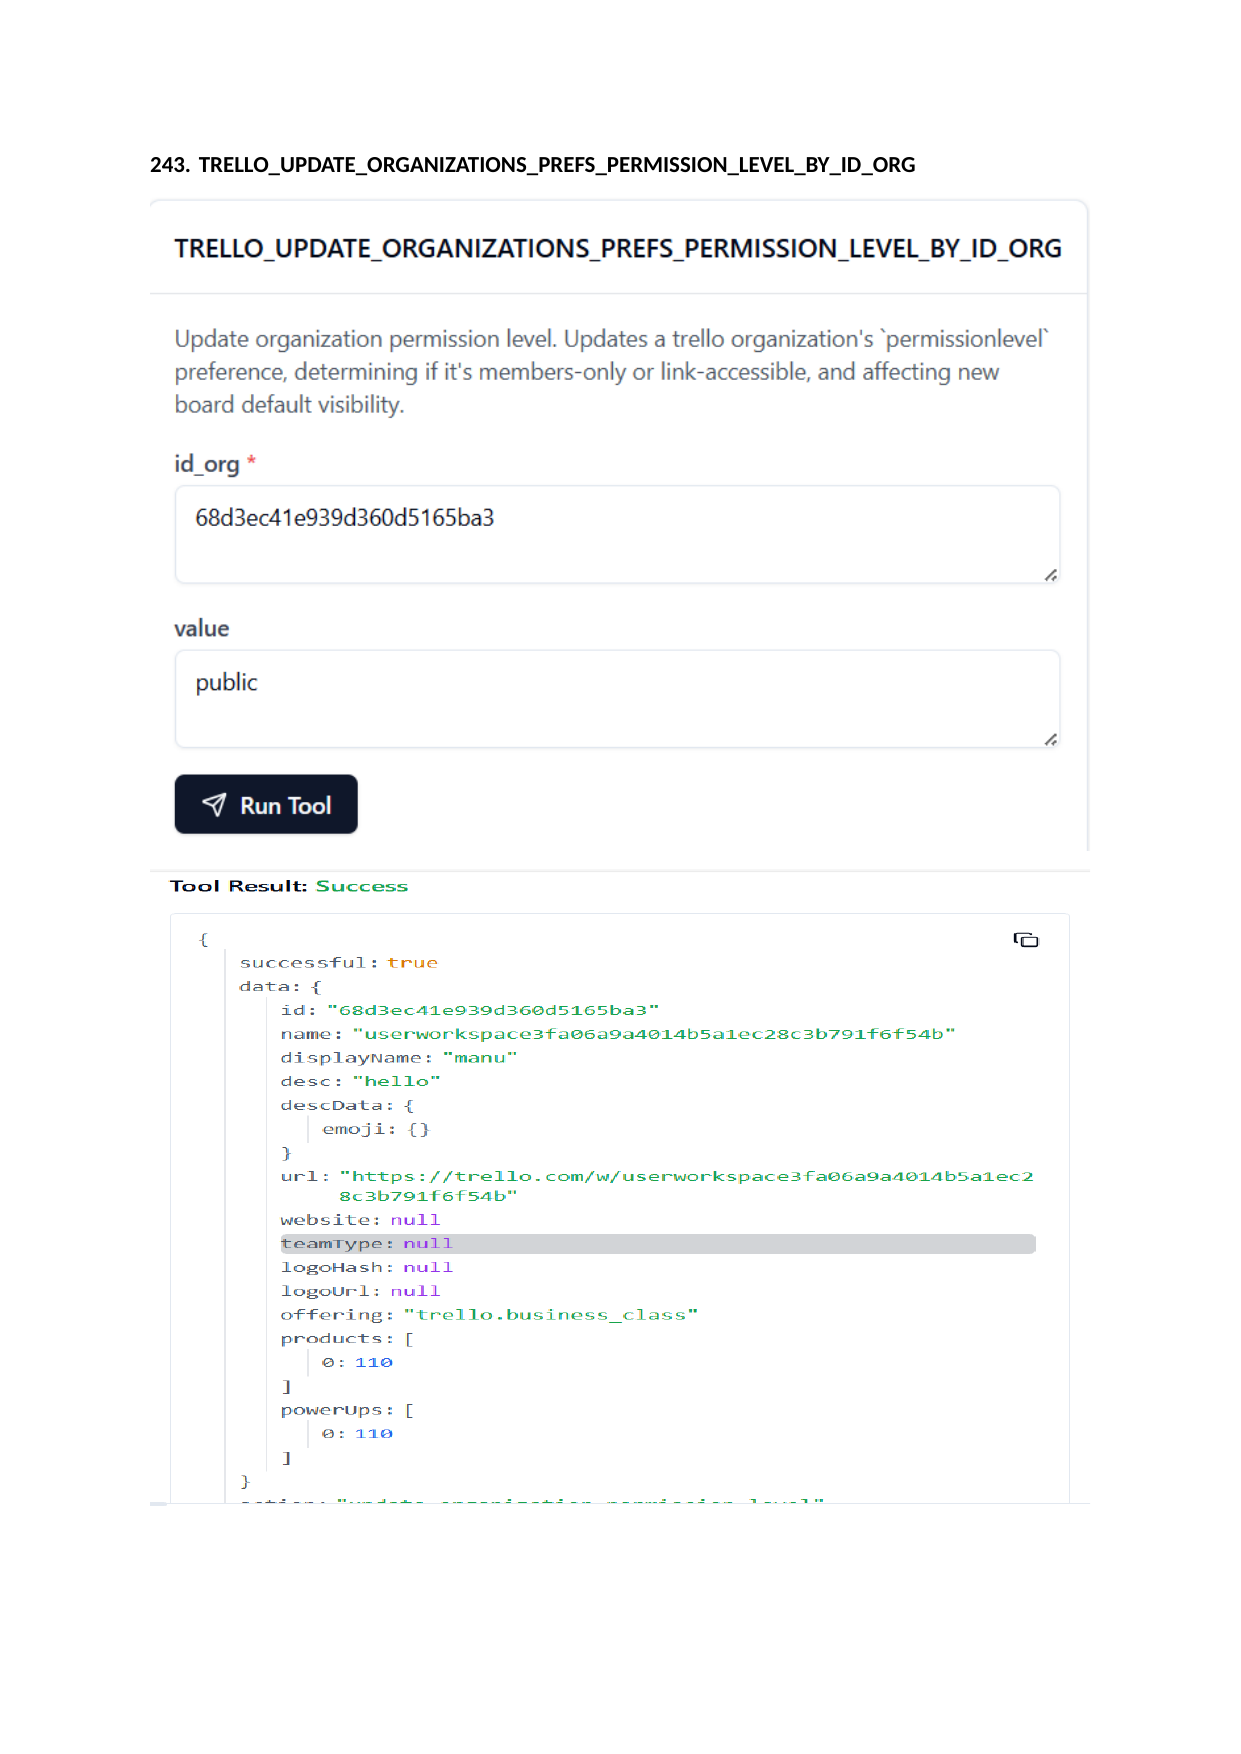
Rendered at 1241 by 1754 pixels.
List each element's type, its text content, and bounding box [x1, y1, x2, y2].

picture [150, 869, 1091, 1513]
picture [150, 197, 1091, 851]
text 243. TRELLO_UPDATE_ORGANIZATIONS_PREFS_PERMISSION_LEVEL_BY_ID_ORG [150, 150, 1090, 178]
